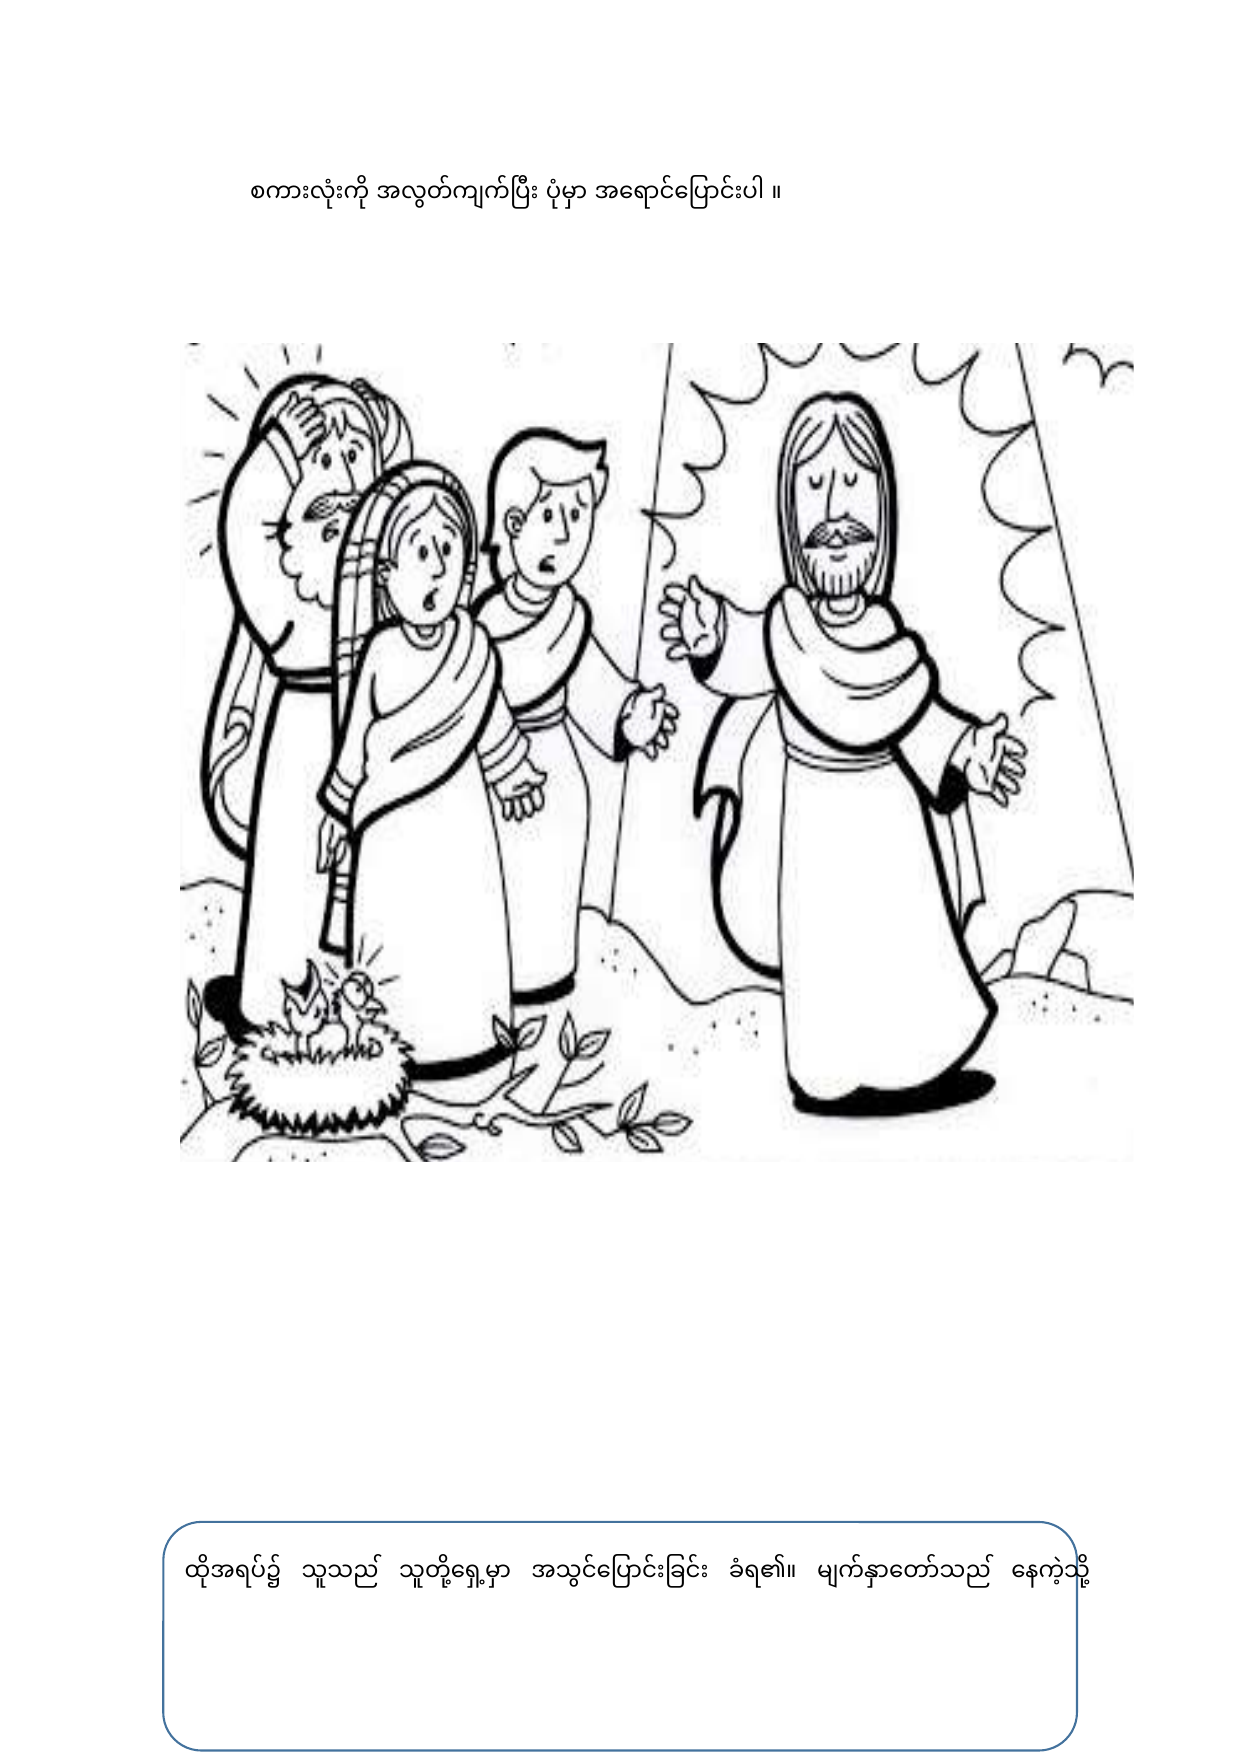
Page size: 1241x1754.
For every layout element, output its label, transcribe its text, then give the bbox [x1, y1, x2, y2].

text စကားလုံးကို အလွတ်ကျက်ပြီး ပုံမှာ အရောင်ပြောင်းပါ ။ [514, 177, 690, 204]
text စကားလုံးကို အလွတ်ကျက်ပြီး ပုံမှာ အရောင်ပြောင်းပါ ။ [692, 177, 1090, 204]
text ထိုအရပ်၌ သူသည် သူတို့ရှေ့မှာ အသွင်ပြောင်းခြင်း ခံရ၏။ မျက်နှာတော်သည် နေကဲ့သို့ ထွန်းလင်းလျက်၊ [150, 1556, 612, 1583]
picture [180, 343, 1134, 1162]
text စကားလုံးကို အလွတ်ကျက်ပြီး ပုံမှာ အရောင်ပြောင်းပါ ။ [150, 177, 512, 204]
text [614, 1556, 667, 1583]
text ထိုအရပ်၌ သူသည် သူတို့ရှေ့မှာ အသွင်ပြောင်းခြင်း ခံရ၏။ မျက်နှာတော်သည် နေကဲ့သို့ ထွန်းလင်းလျက်၊ [669, 1556, 1090, 1583]
